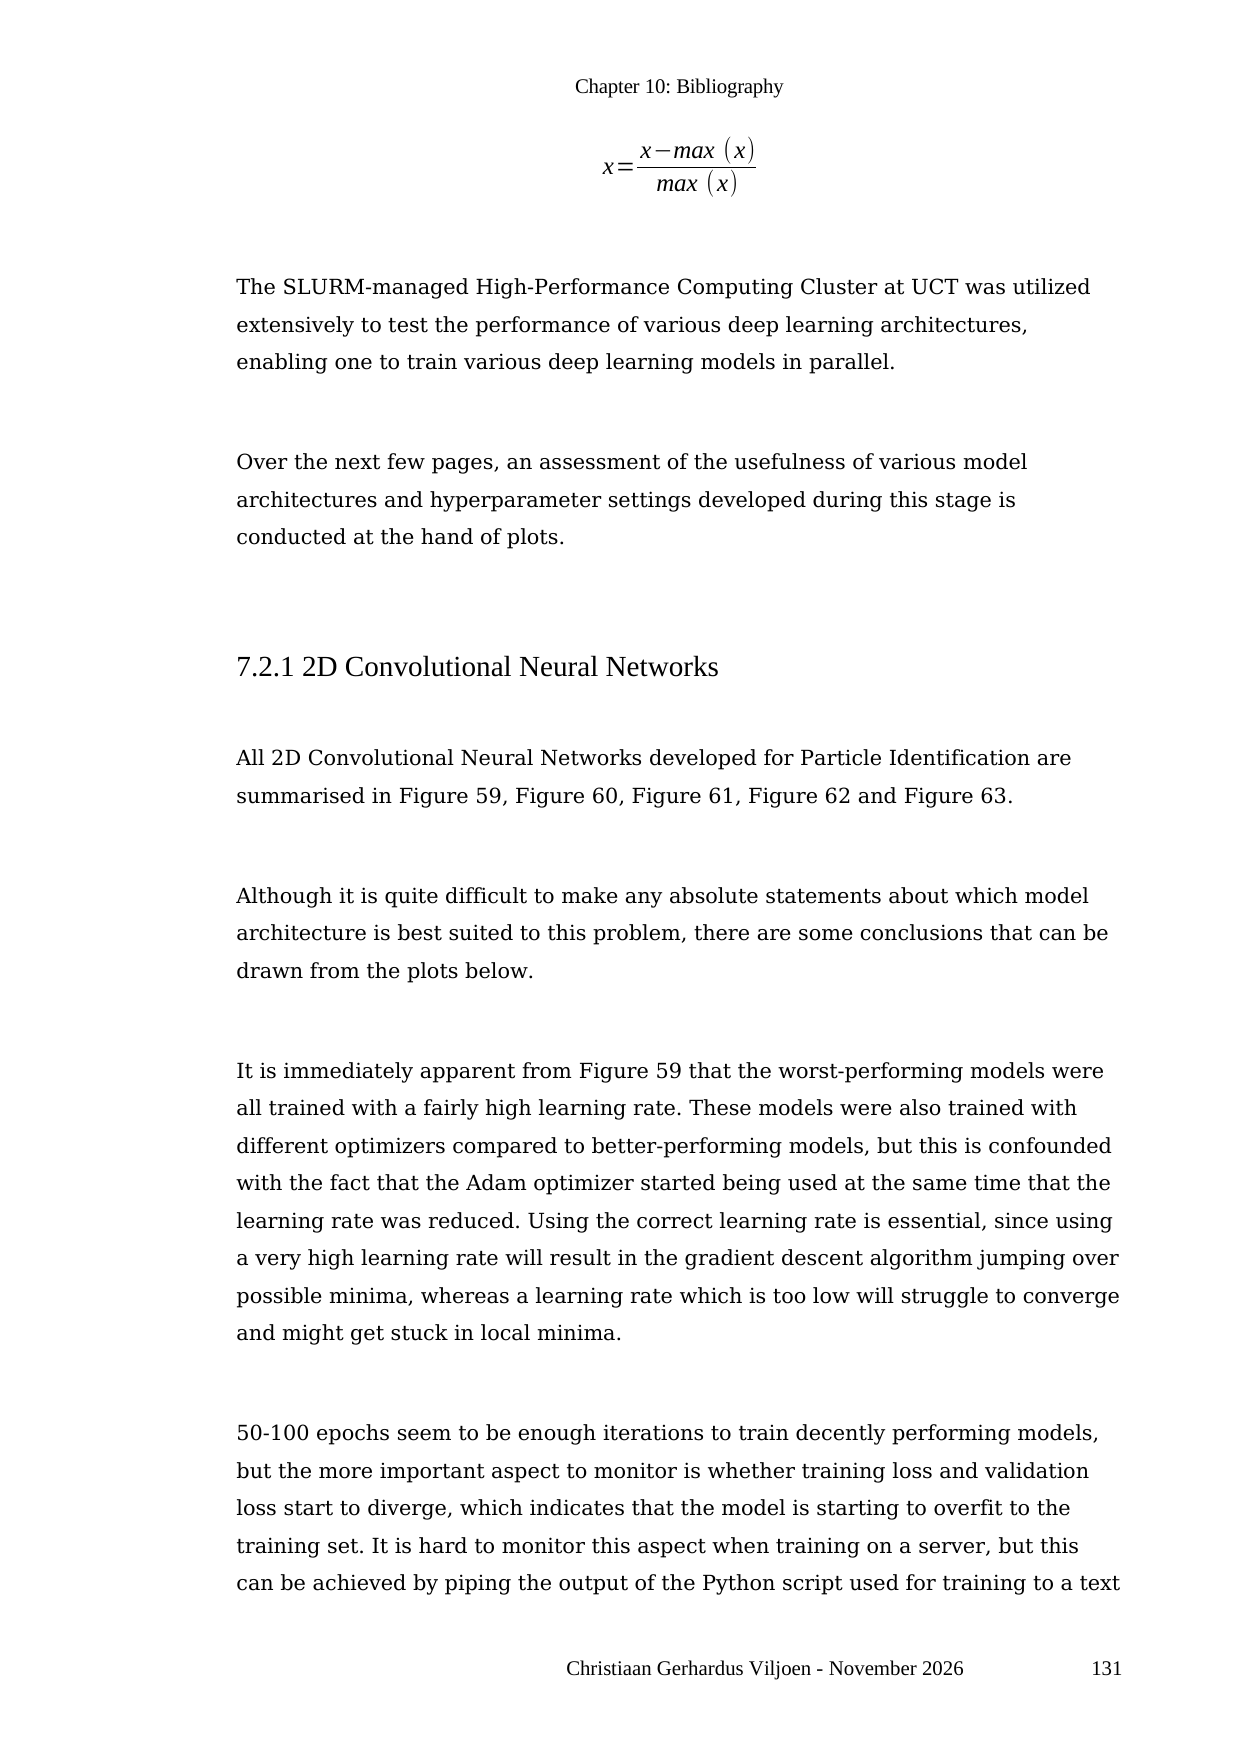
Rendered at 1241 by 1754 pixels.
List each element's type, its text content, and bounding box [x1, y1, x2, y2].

text The SLURM-managed High-Performance Computing Cluster at UCT was utilized extensively to test the performance of various deep learning architectures, enabling one to train various deep learning models in parallel. [236, 274, 1122, 374]
text Although it is quite difficult to make any absolute statements about which model architecture is best suited to this problem, there are some conclusions that can be drawn from the plots below. [236, 883, 1122, 983]
subtitle 2D Convolutional Neural Networks [236, 649, 1122, 683]
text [236, 1420, 1122, 1595]
text Over the next few pages, an assessment of the usefulness of various model architectures and hyperparameter settings developed during this stage is conducted at the hand of plots. [236, 449, 1122, 549]
